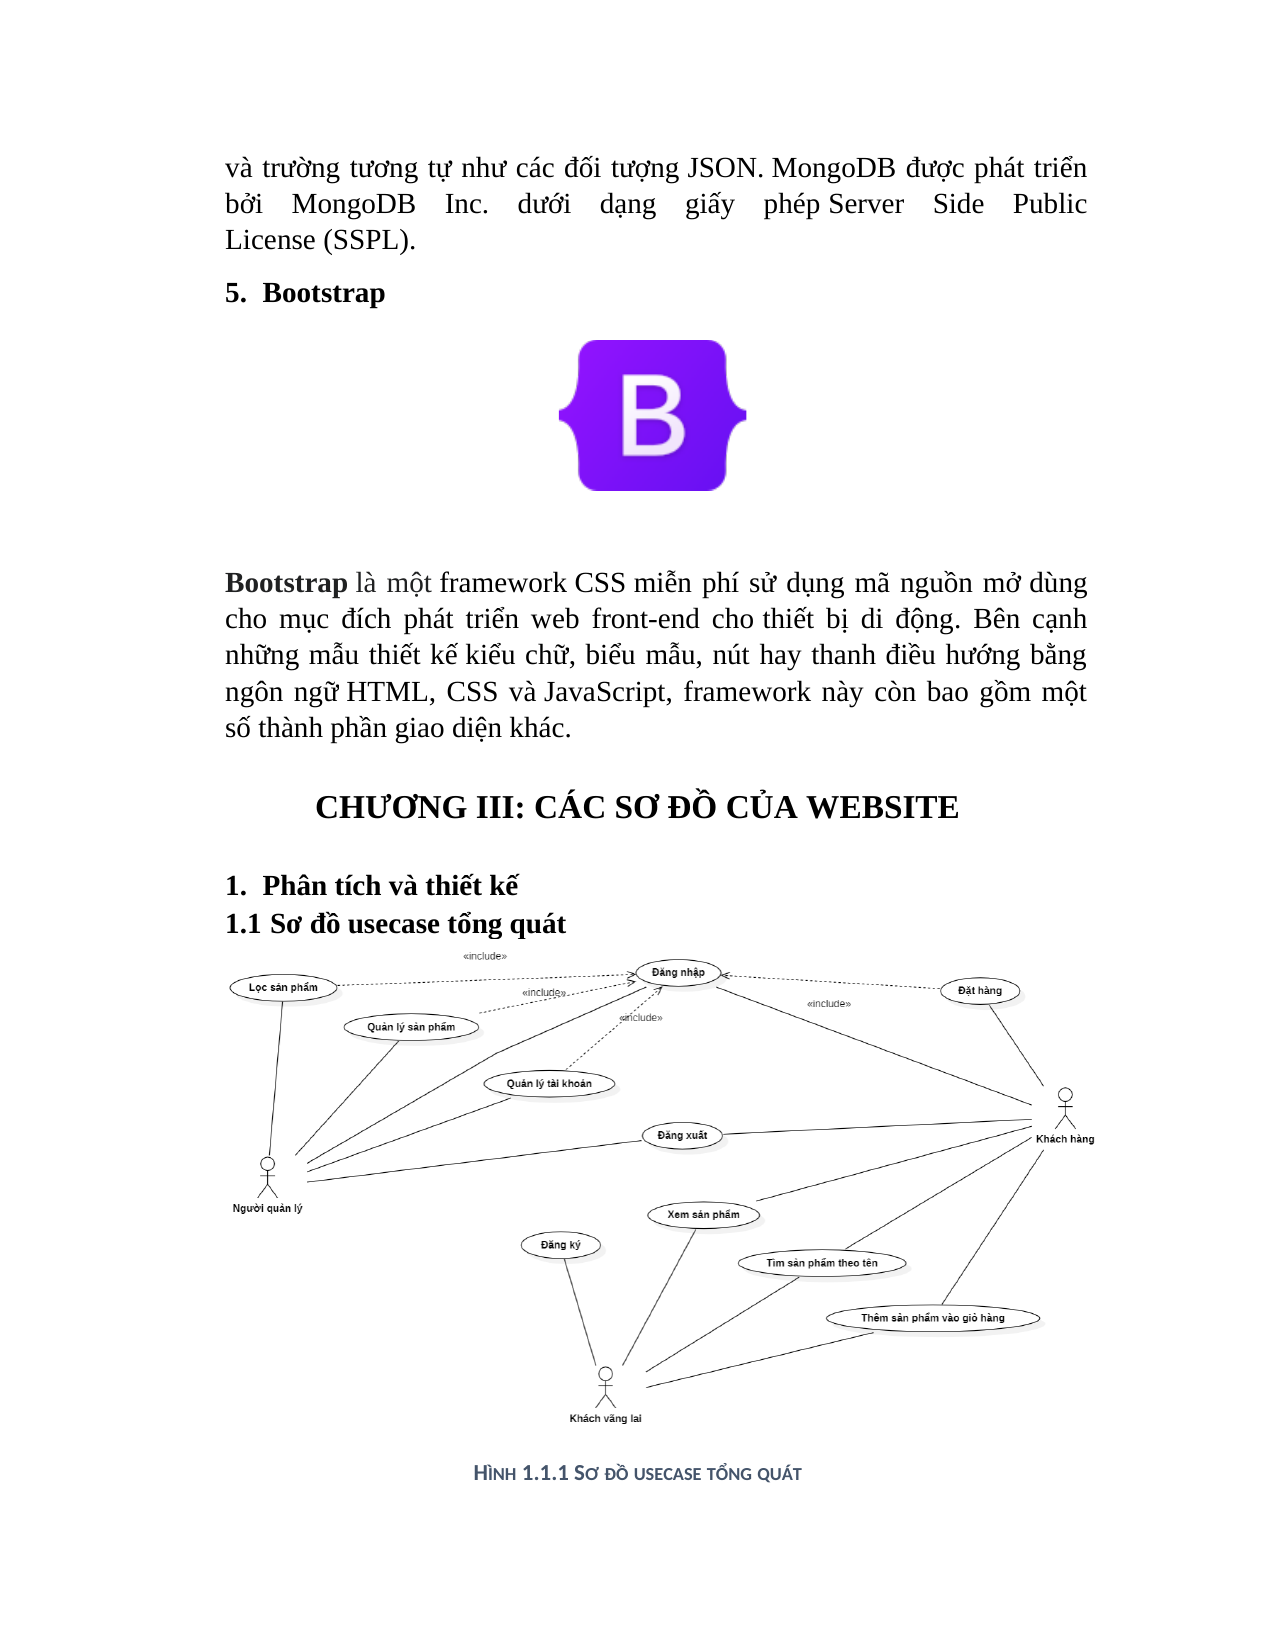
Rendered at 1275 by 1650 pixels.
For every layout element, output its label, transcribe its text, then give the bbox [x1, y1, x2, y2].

subtitle CHƯƠNG III: CÁC SƠ ĐỒ CỦA WEBSITE [187, 788, 1087, 826]
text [225, 220, 1087, 256]
picture [558, 340, 747, 491]
picture [187, 939, 1108, 1440]
subtitle Sơ đồ usecase tổng quát [225, 906, 1087, 939]
list Bootstrap [225, 275, 1087, 309]
text Bootstrap là một framework CSS miễn phí sử dụng mã nguồn mở dùng cho mục đích phát triển web front-end cho thiết bị di động. Bên cạnh những mẫu thiết kế kiểu chữ, biểu mẫu, nút hay thanh điều hướng bằng ngôn ngữ HTML, CSS và JavaScript, framework này còn bao gồm một số thành phần giao diện khác. [225, 707, 1087, 743]
text Hình 1.1.1 Sơ đồ usecase tổng quát [187, 1458, 1087, 1487]
text Bootstrap là một framework CSS miễn phí sử dụng mã nguồn mở dùng cho mục đích phát triển web front-end cho thiết bị di động. Bên cạnh những mẫu thiết kế kiểu chữ, biểu mẫu, nút hay thanh điều hướng bằng ngôn ngữ HTML, CSS và JavaScript, framework này còn bao gồm một số thành phần giao diện khác. [225, 651, 1087, 674]
subtitle Phân tích và thiết kế [225, 868, 1087, 902]
